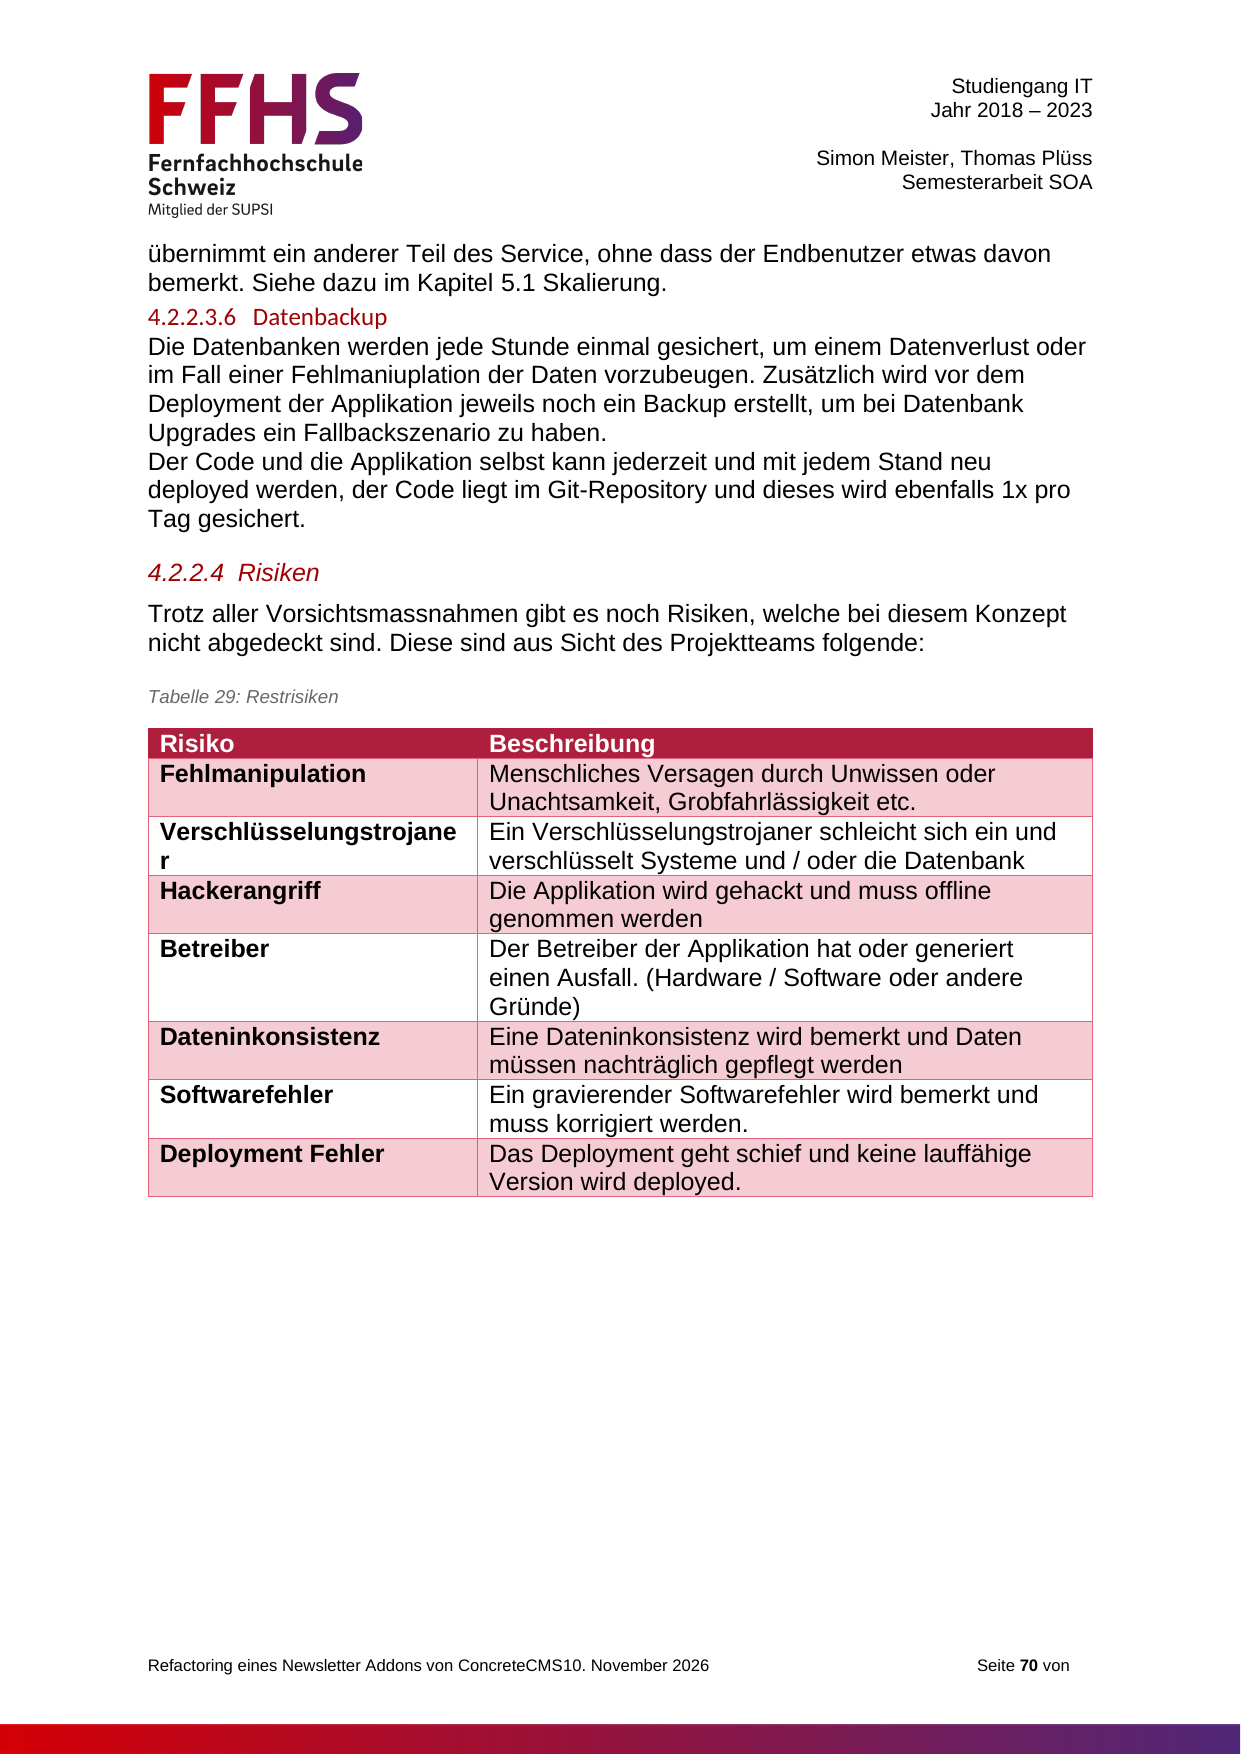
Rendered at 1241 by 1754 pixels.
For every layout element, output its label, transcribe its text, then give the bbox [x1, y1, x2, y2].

table_cell Dateninkonsistenz [149, 1022, 477, 1079]
picture [0, 1724, 1241, 1754]
picture [148, 73, 363, 218]
table_header Risiko [149, 729, 477, 758]
text Die Datenbanken werden jede Stunde einmal gesichert, um einem Datenverlust oder im Fall einer Fehlmaniuplation der Daten vorzubeugen. Zusätzlich wird vor dem Deployment der Applikation jeweils noch ein Backup erstellt, um bei Datenbank Upgrades ein Fallbackszenario zu haben. [148, 332, 1092, 447]
table_cell Deployment Fehler [149, 1139, 477, 1196]
table_cell Verschlüsselungstrojaner [149, 817, 477, 875]
table_cell Die Applikation wird gehackt und muss offline genommen werden [478, 876, 1092, 933]
table_header Beschreibung [478, 729, 1092, 758]
table_cell Das Deployment geht schief und keine lauffähige Version wird deployed. [478, 1139, 1092, 1196]
text Trotz aller Vorsichtsmassnahmen gibt es noch Risiken, welche bei diesem Konzept nicht abgedeckt sind. Diese sind aus Sicht des Projektteams folgende: [148, 599, 1092, 657]
table_cell Menschliches Versagen durch Unwissen oder Unachtsamkeit, Grobfahrlässigkeit etc. [478, 759, 1092, 816]
table_cell Ein Verschlüsselungstrojaner schleicht sich ein und verschlüsselt Systeme und / oder die Datenbank [478, 817, 1092, 875]
table_cell Hackerangriff [149, 876, 477, 933]
subtitle Datenbackup [148, 301, 1092, 332]
text Der Code und die Applikation selbst kann jederzeit und mit jedem Stand neu deployed werden, der Code liegt im Git-Repository und dieses wird ebenfalls 1x pro Tag gesichert. [148, 447, 1092, 533]
table_cell Der Betreiber der Applikation hat oder generiert einen Ausfall. (Hardware / Software oder andere Gründe) [478, 934, 1092, 1021]
subtitle Risiken [148, 558, 1092, 587]
table_cell Ein gravierender Softwarefehler wird bemerkt und muss korrigiert werden. [478, 1080, 1092, 1138]
text Tabelle 29: Restrisiken [148, 685, 1092, 707]
table_cell Fehlmanipulation [149, 759, 477, 816]
table_cell Eine Dateninkonsistenz wird bemerkt und Daten müssen nachträglich gepflegt werden [478, 1022, 1092, 1079]
table_cell Softwarefehler [149, 1080, 477, 1138]
table_cell Betreiber [149, 934, 477, 1021]
